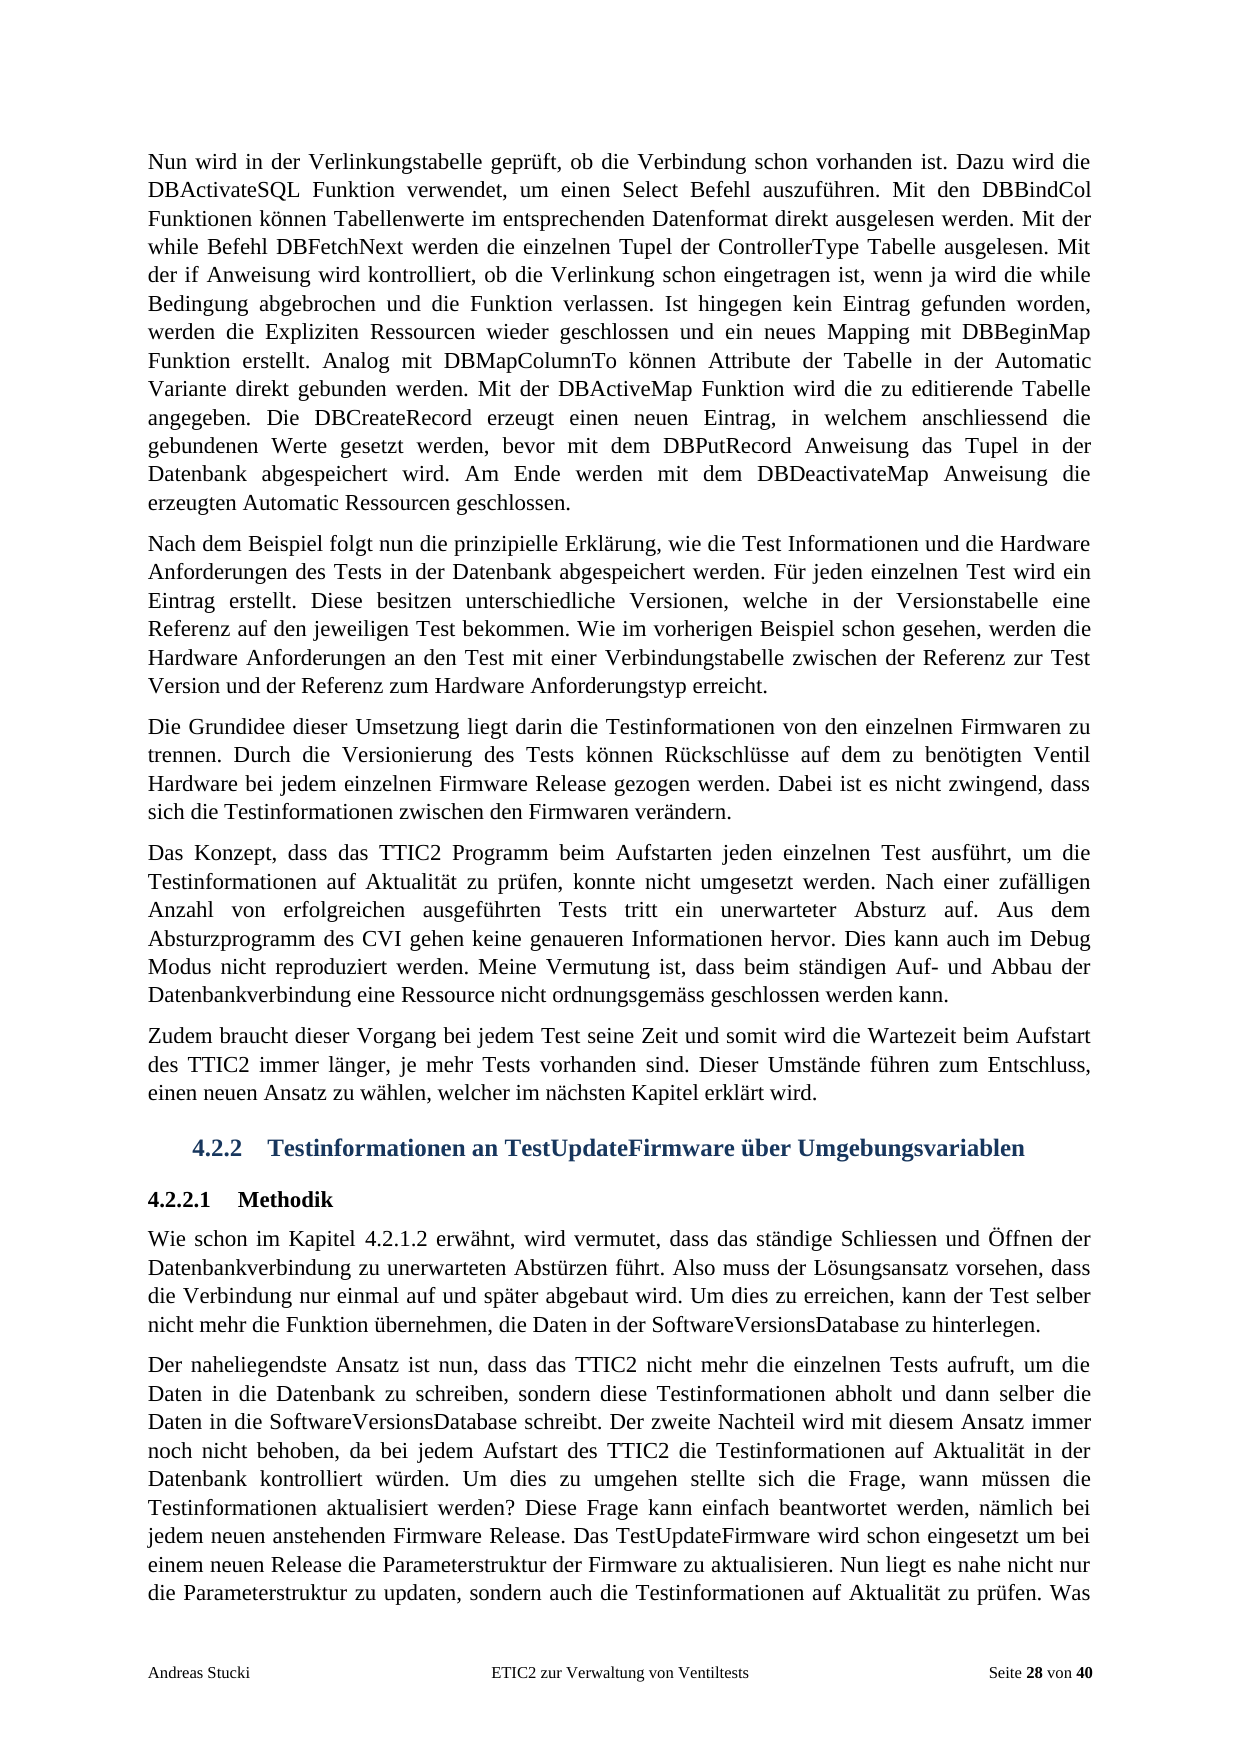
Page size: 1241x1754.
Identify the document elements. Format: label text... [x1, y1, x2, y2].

text Wie schon im Kapitel 4.2.1.2 erwähnt, wird vermutet, dass das ständige Schliessen und Öffnen der Datenbankverbindung zu unerwarteten Abstürzen führt. Also muss der Lösungsansatz vorsehen, dass die Verbindung nur einmal auf und später abgebaut wird. Um dies zu erreichen, kann der Test selber nicht mehr die Funktion übernehmen, die Daten in der SoftwareVersionsDatabase zu hinterlegen. [148, 1225, 1092, 1337]
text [148, 1352, 1092, 1605]
text Das Konzept, dass das TTIC2 Programm beim Aufstarten jeden einzelnen Test ausführt, um die Testinformationen auf Aktualität zu prüfen, konnte nicht umgesetzt werden. Nach einer zufälligen Anzahl von erfolgreichen ausgeführten Tests tritt ein unerwarteter Absturz auf. Aus dem Absturzprogramm des CVI gehen keine genaueren Informationen hervor. Dies kann auch im Debug Modus nicht reproduziert werden. Meine Vermutung ist, dass beim ständigen Auf- und Abbau der Datenbankverbindung eine Ressource nicht ordnungsgemäss geschlossen werden kann. [148, 839, 1092, 1008]
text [148, 148, 1092, 515]
text Zudem braucht dieser Vorgang bei jedem Test seine Zeit und somit wird die Wartezeit beim Aufstart des TTIC2 immer länger, je mehr Tests vorhanden sind. Dieser Umstände führen zum Entschluss, einen neuen Ansatz zu wählen, welcher im nächsten Kapitel erklärt wird. [148, 1022, 1092, 1106]
text Die Grundidee dieser Umsetzung liegt darin die Testinformationen von den einzelnen Firmwaren zu trennen. Durch die Versionierung des Tests können Rückschlüsse auf dem zu benötigten Ventil Hardware bei jedem einzelnen Firmware Release gezogen werden. Dabei ist es nicht zwingend, dass sich die Testinformationen zwischen den Firmwaren verändern. [148, 713, 1092, 825]
subtitle Methodik [148, 1186, 1092, 1213]
text Nach dem Beispiel folgt nun die prinzipielle Erklärung, wie die Test Informationen und die Hardware Anforderungen des Tests in der Datenbank abgespeichert werden. Für jeden einzelnen Test wird ein Eintrag erstellt. Diese besitzen unterschiedliche Versionen, welche in der Versionstabelle eine Referenz auf den jeweiligen Test bekommen. Wie im vorherigen Beispiel schon gesehen, werden die Hardware Anforderungen an den Test mit einer Verbindungstabelle zwischen der Referenz zur Test Version und der Referenz zum Hardware Anforderungstyp erreicht. [148, 530, 1092, 698]
subtitle Testinformationen an TestUpdateFirmware über Umgebungsvariablen [192, 1133, 1092, 1161]
